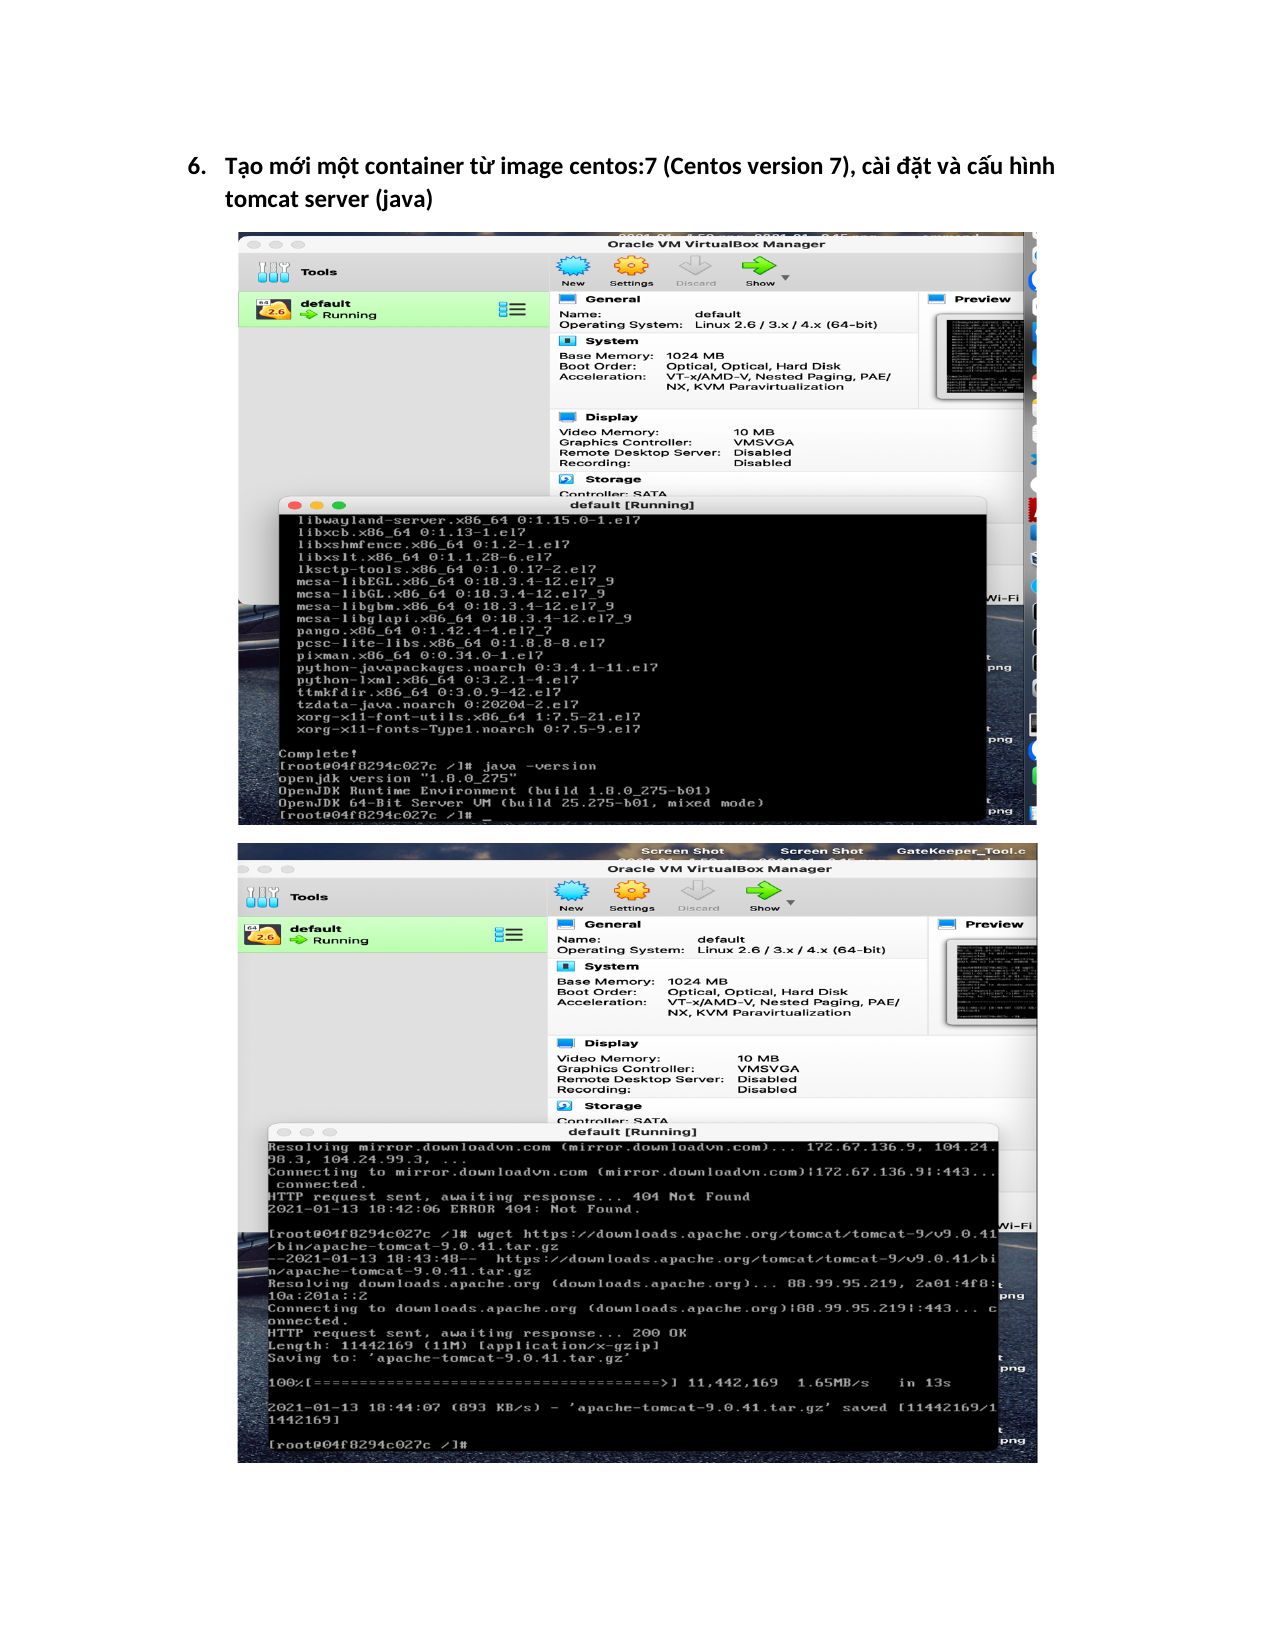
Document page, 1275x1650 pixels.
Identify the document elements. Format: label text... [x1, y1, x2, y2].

picture [238, 232, 1037, 825]
list Tạo mới một container từ image centos:7 (Centos version 7), cài đặt và cấu hình tomcat server (java) [187, 150, 1125, 213]
picture [237, 843, 1038, 1463]
